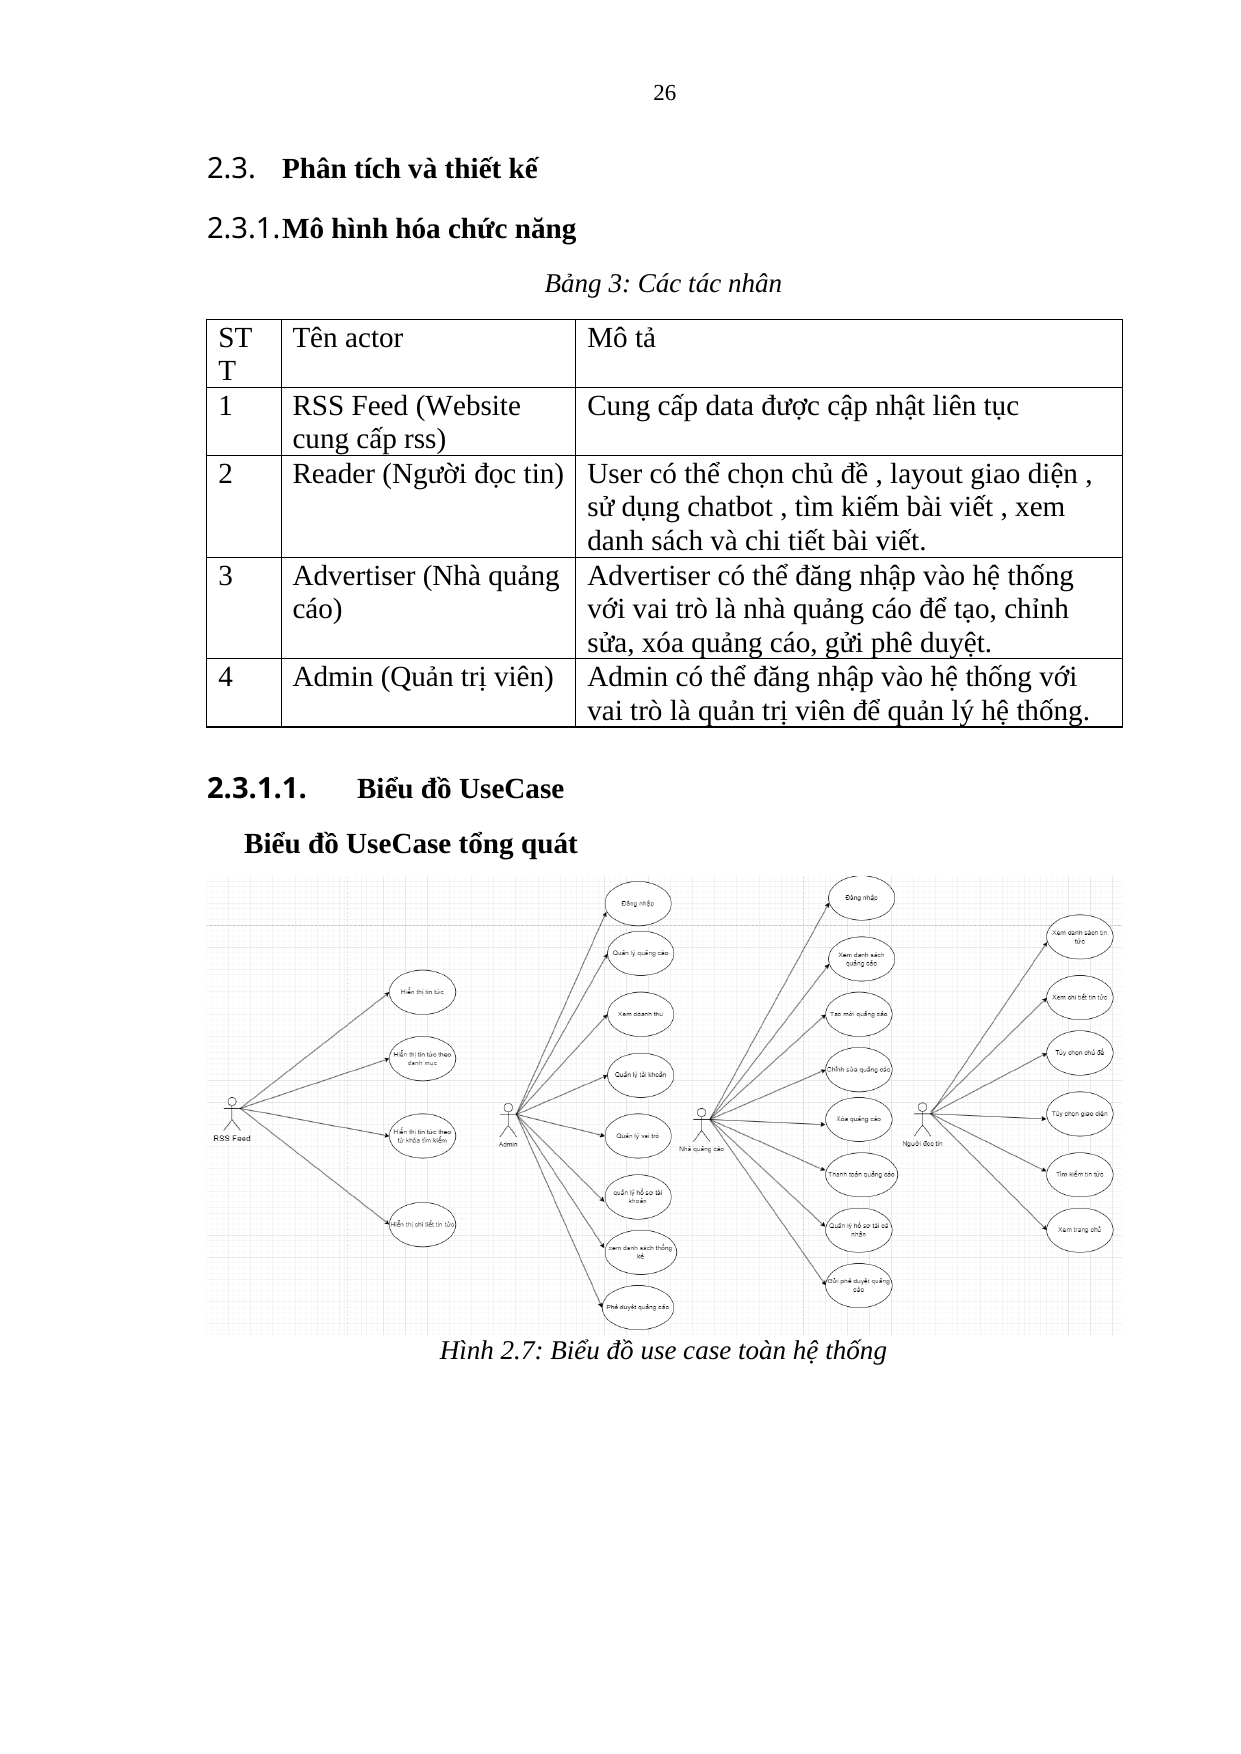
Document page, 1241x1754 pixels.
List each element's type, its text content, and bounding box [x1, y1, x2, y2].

picture [206, 876, 1123, 1335]
table_header Mô tả [576, 320, 1122, 387]
table_cell 3 [207, 558, 281, 658]
table_cell RSS Feed (Website cung cấp rss) [282, 388, 575, 455]
subtitle Biểu đồ UseCase [207, 767, 1122, 807]
table_cell Admin (Quản trị viên) [282, 659, 575, 726]
table_header Tên actor [282, 320, 575, 387]
table_cell Advertiser (Nhà quảng cáo) [282, 558, 575, 658]
table_header STT [207, 320, 281, 387]
text Bảng 3: Các tác nhân [207, 267, 1122, 298]
table_cell Admin có thể đăng nhập vào hệ thống với vai trò là quản trị viên để quản lý hệ thống. [576, 659, 1122, 726]
table_cell Reader (Người đọc tin) [282, 456, 575, 557]
table_cell Advertiser có thể đăng nhập vào hệ thống với vai trò là nhà quảng cáo để tạo, chỉnh sửa, xóa quảng cáo, gửi phê duyệt. [576, 558, 1122, 658]
table_cell Cung cấp data được cập nhật liên tục [576, 388, 1122, 455]
table_cell User có thể chọn chủ đề , layout giao diện , sử dụng chatbot , tìm kiếm bài viết , xem danh sách và chi tiết bài viết. [576, 456, 1122, 557]
text Biểu đồ UseCase tổng quát [207, 826, 1122, 860]
table_cell 4 [207, 659, 281, 726]
subtitle Mô hình hóa chức năng [207, 207, 1122, 247]
subtitle Phân tích và thiết kế [207, 148, 1122, 187]
table_cell 1 [207, 388, 281, 455]
table_cell 2 [207, 456, 281, 557]
